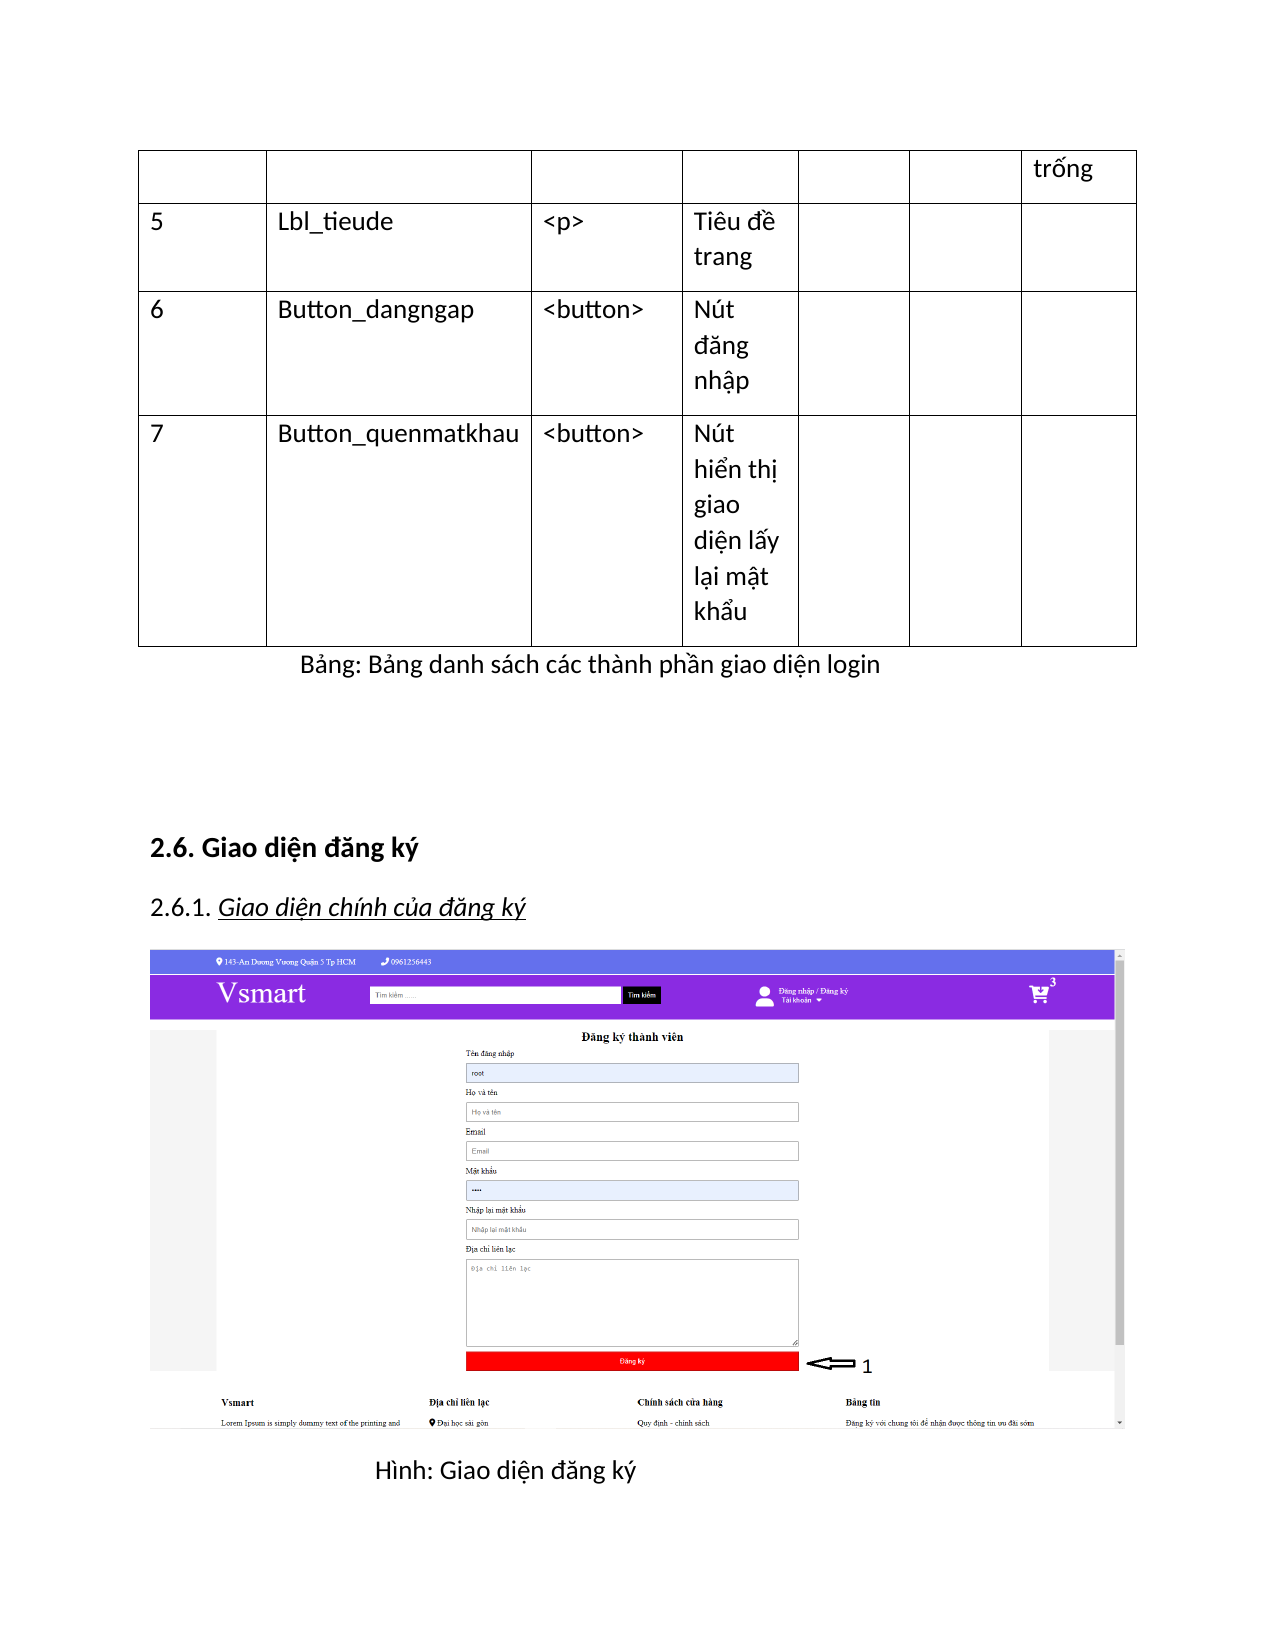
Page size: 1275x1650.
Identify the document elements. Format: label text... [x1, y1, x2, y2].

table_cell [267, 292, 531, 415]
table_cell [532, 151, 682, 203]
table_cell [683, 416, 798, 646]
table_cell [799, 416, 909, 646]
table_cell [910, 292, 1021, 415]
text 2.6.1. Giao diện chính của đăng ký [150, 891, 1125, 923]
picture [150, 949, 1125, 1435]
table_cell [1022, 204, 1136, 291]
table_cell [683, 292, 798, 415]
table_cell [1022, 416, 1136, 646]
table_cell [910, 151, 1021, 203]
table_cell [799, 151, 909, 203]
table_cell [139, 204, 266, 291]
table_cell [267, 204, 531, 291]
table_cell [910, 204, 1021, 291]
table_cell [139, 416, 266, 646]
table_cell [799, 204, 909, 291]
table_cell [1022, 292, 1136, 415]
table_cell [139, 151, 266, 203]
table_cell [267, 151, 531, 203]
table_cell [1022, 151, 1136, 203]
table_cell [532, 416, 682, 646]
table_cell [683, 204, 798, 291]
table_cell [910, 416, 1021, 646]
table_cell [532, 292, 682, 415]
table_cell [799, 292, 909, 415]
text Hình: Giao diện đăng ký [300, 1453, 1125, 1486]
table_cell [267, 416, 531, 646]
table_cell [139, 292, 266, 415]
text 2.6. Giao diện đăng ký [150, 829, 1125, 864]
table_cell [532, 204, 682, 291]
text Bảng: Bảng danh sách các thành phần giao diện login [225, 647, 1125, 680]
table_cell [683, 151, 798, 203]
